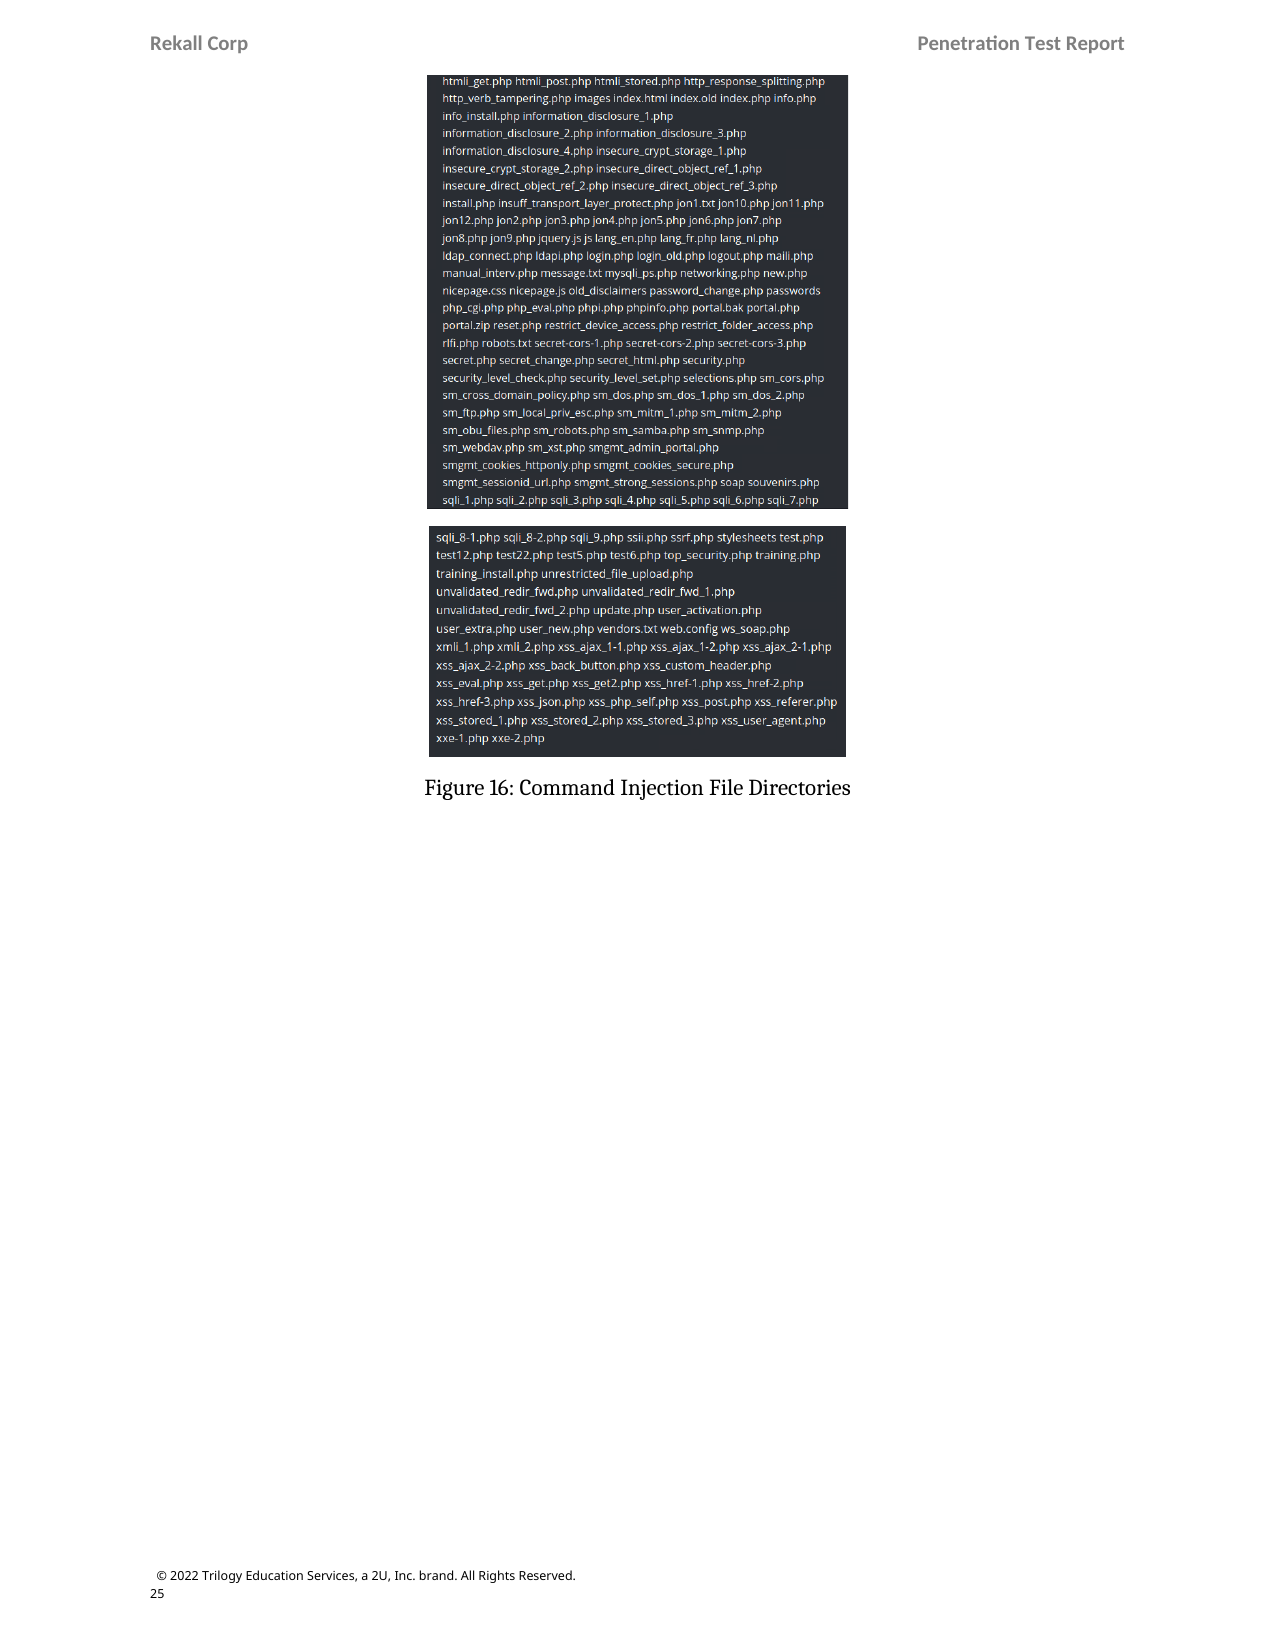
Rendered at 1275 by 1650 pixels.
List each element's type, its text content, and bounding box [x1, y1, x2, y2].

picture [427, 75, 849, 509]
text Figure 16: Command Injection File Directories [150, 775, 1125, 801]
picture [429, 526, 846, 757]
